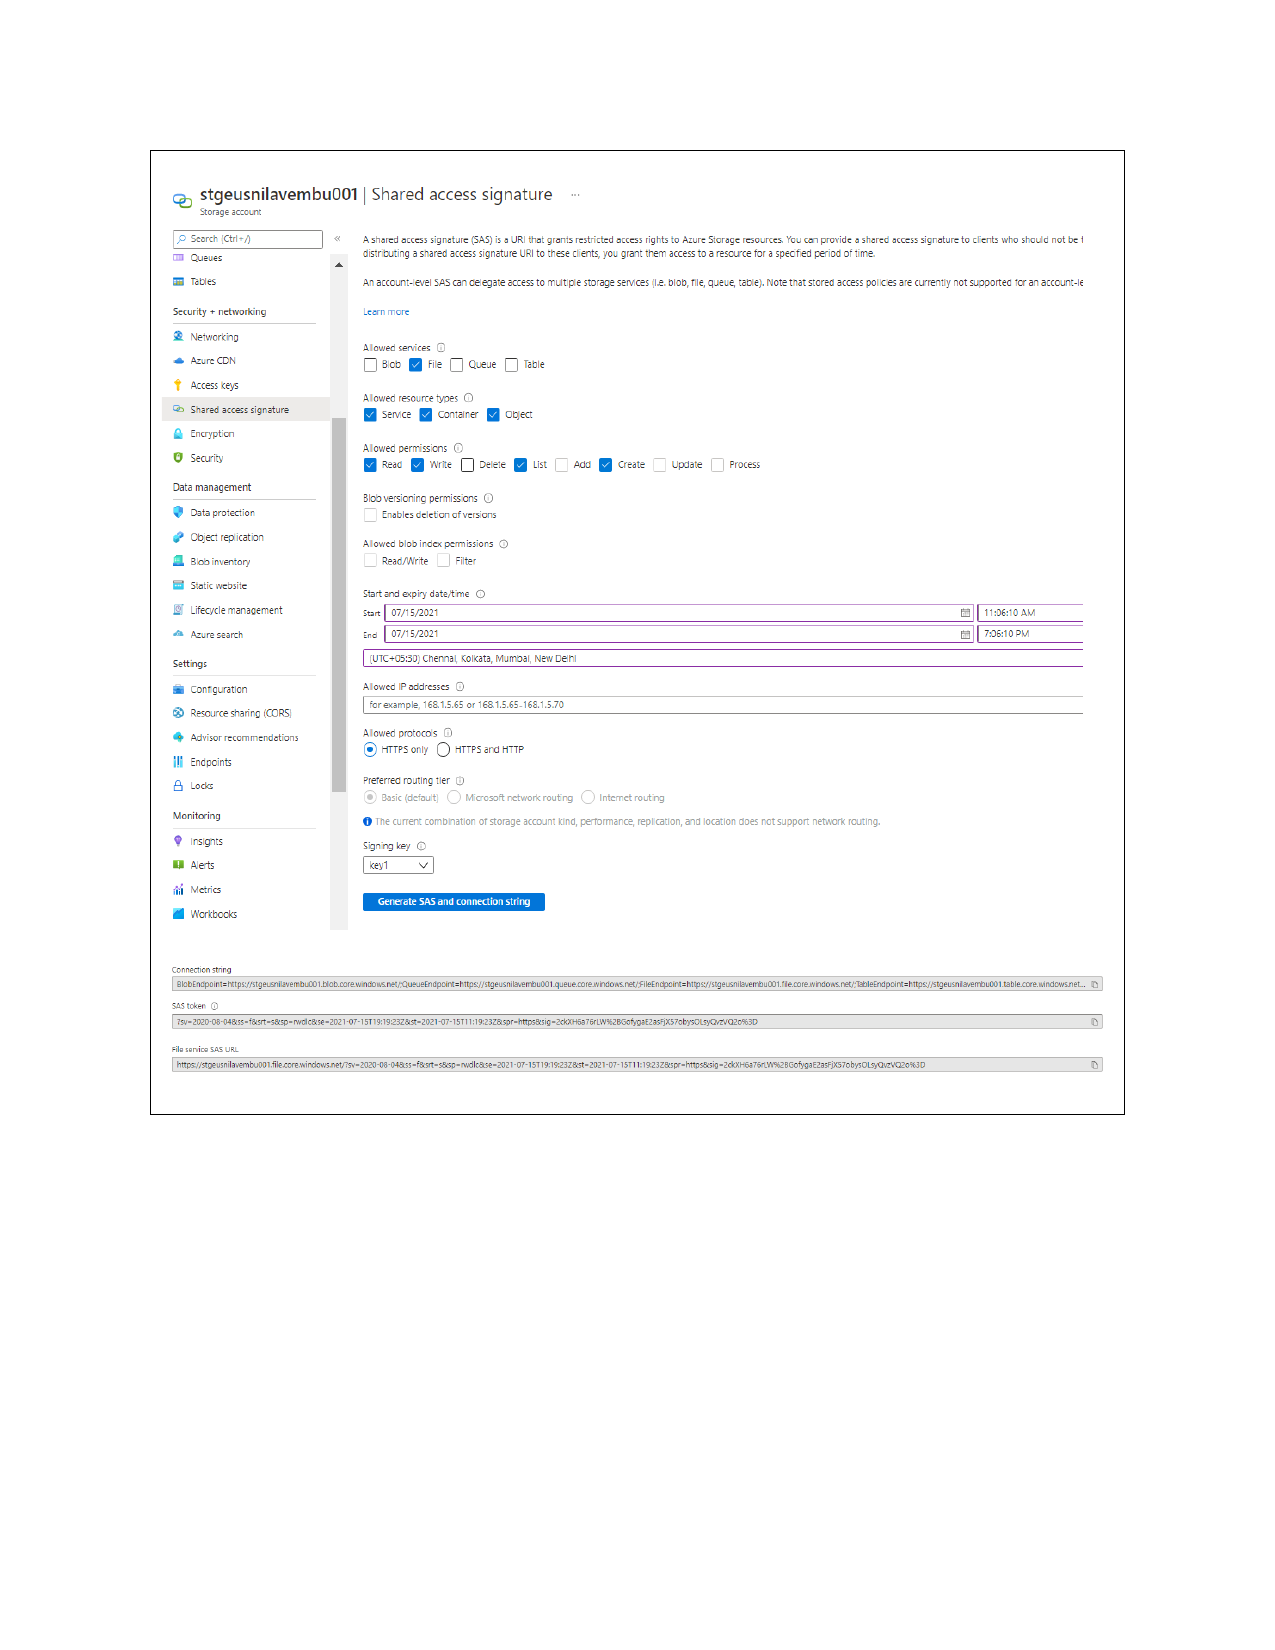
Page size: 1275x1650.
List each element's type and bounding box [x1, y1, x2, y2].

picture [161, 957, 1112, 1087]
table_header [151, 151, 1124, 1114]
picture [161, 179, 1083, 930]
